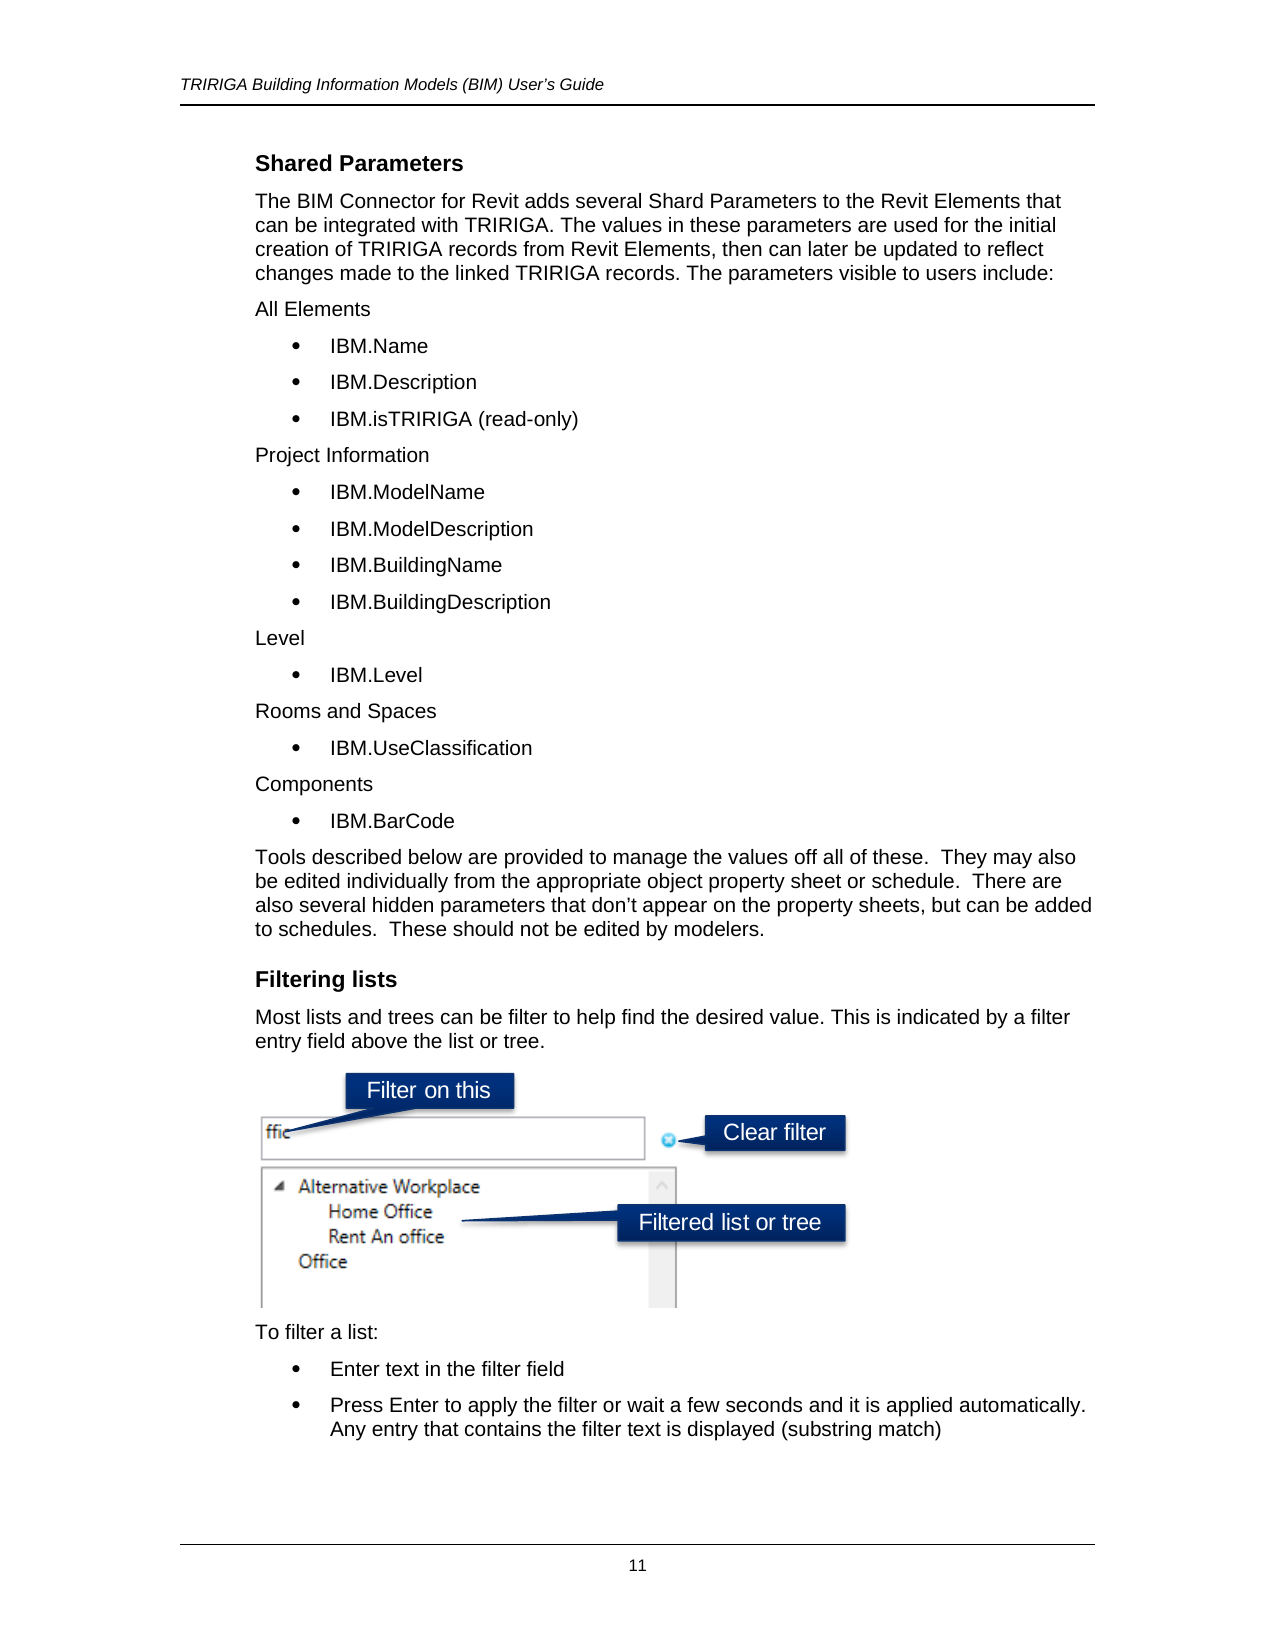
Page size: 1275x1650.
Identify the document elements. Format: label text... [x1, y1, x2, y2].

list IBM.Level [292, 662, 1095, 687]
list IBM.BuildingDescription [292, 589, 1095, 613]
text Rooms and Spaces [255, 699, 1095, 723]
list Press Enter to apply the filter or wait a few seconds and it is applied automatically. Any entry that contains the filter text is displayed (substring match) [292, 1393, 1095, 1441]
subtitle Shared Parameters [255, 150, 1095, 176]
list IBM.Name [292, 334, 1095, 358]
list IBM.ModelDescription [292, 516, 1095, 540]
list IBM.ModelName [292, 480, 1095, 504]
list IBM.BarCode [292, 808, 1095, 833]
list IBM.Description [292, 370, 1095, 394]
list IBM.isTRIRIGA (read-only) [292, 407, 1095, 431]
text Tools described below are provided to manage the values off all of these. They may also be edited individually from the appropriate object property sheet or schedule. There are also several hidden parameters that don’t appear on the property sheets, but can be added to schedules. These should not be edited by modelers. [255, 845, 1095, 941]
text All Elements [255, 297, 1095, 321]
subtitle Filtering lists [255, 966, 1095, 992]
text The BIM Connector for Revit adds several Shard Parameters to the Revit Elements that can be integrated with TRIRIGA. The values in these parameters are used for the initial creation of TRIRIGA records from Revit Elements, then can later be updated to reflect changes made to the linked TRIRIGA records. The parameters visible to users include: [255, 189, 1095, 285]
list IBM.BuildingName [292, 553, 1095, 577]
text To filter a list: [255, 1320, 1095, 1344]
list IBM.UseClassification [292, 736, 1095, 759]
list Enter text in the filter field [292, 1356, 1095, 1380]
text Most lists and trees can be filter to help find the desired value. This is indicated by a filter entry field above the list or tree. [255, 1005, 1095, 1053]
text Level [255, 626, 1095, 650]
text Project Information [255, 443, 1095, 467]
text Components [255, 772, 1095, 796]
